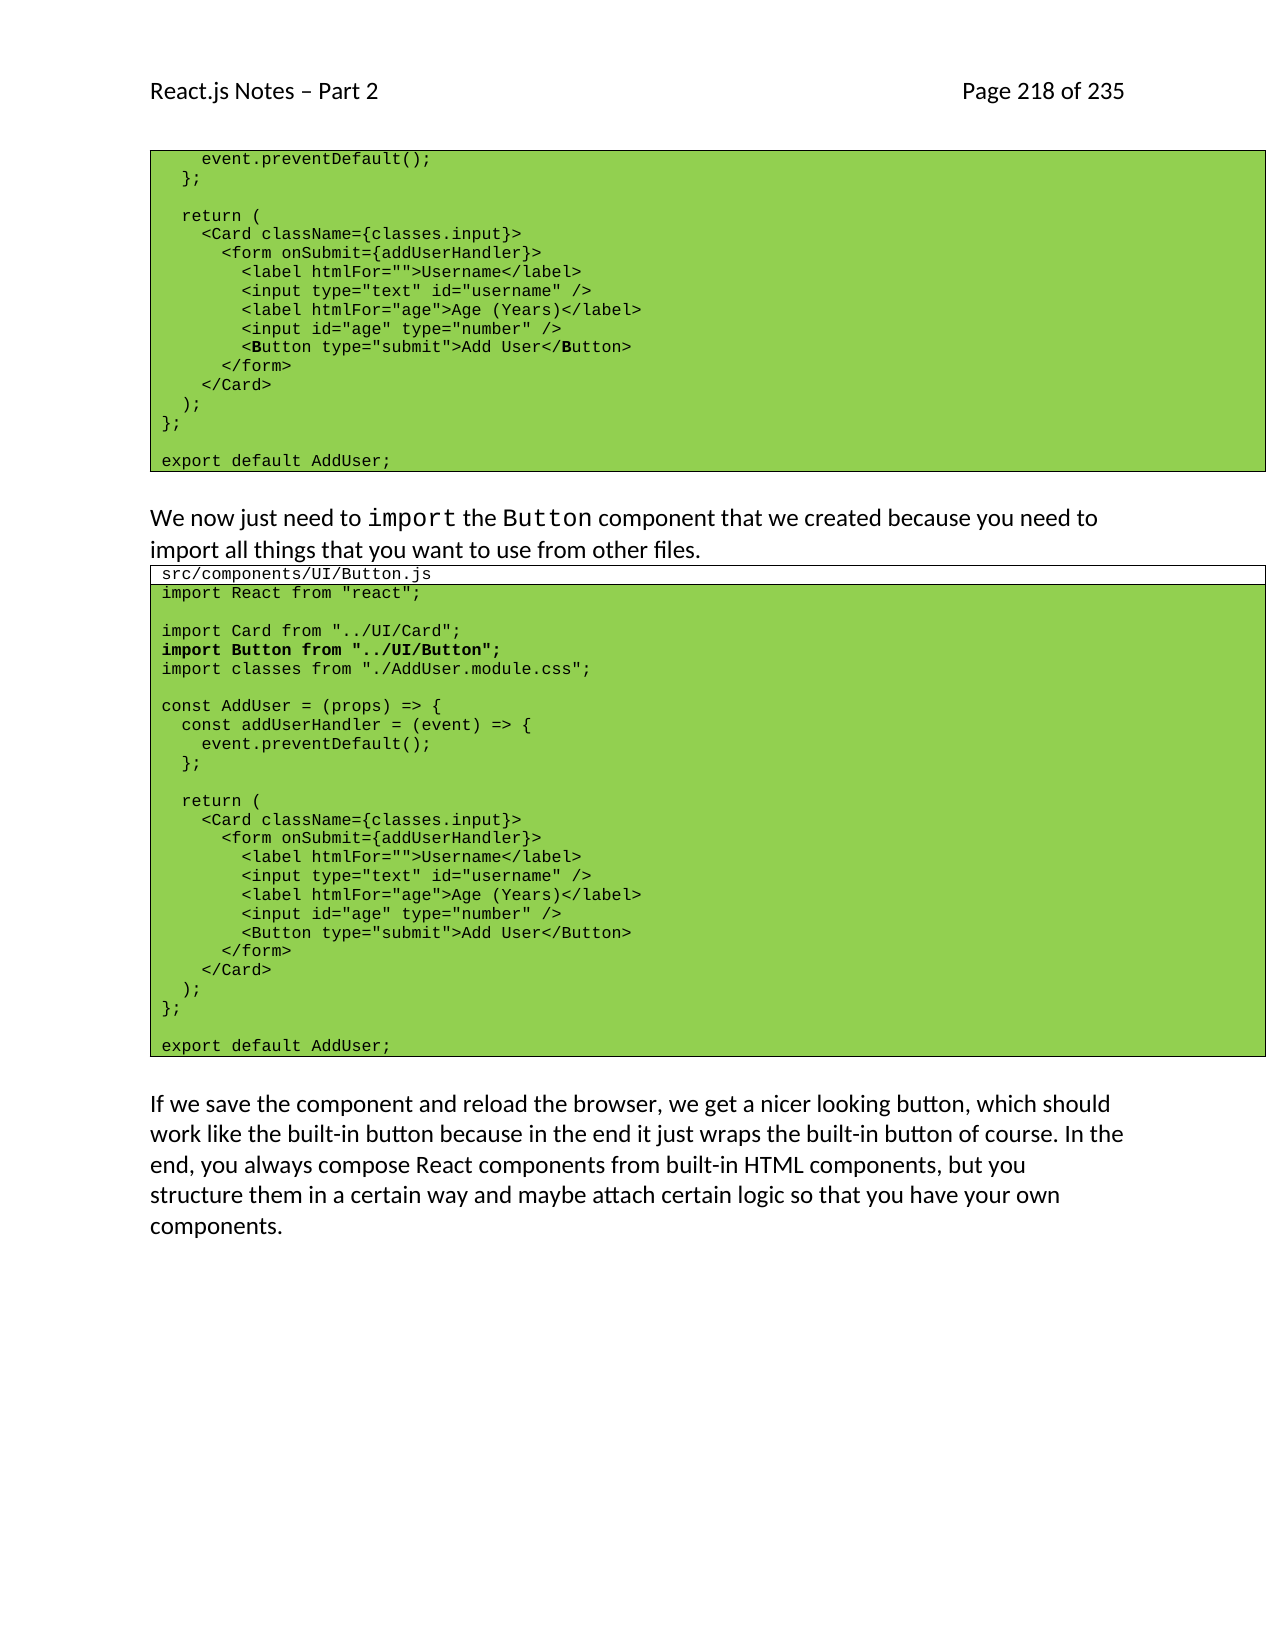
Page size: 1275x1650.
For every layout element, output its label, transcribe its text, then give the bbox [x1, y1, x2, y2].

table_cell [151, 151, 1265, 471]
text We now just need to import the Button component that we created because you need to import all things that you want to use from other files. [150, 503, 1125, 565]
text If we save the component and reload the browser, we get a nicer looking button, which should work like the built-in button because in the end it just wraps the built-in button of course. In the end, you always compose React components from built-in HTML components, but you structure them in a certain way and maybe attach certain logic so that you have your own components. [150, 1088, 1125, 1240]
table_header src/components/UI/Button.js [151, 566, 1265, 584]
table_cell import React from "react"; import Card from "../UI/Card"; import Button from "../UI/Button"; import classes from "./AddUser.module.css"; const AddUser = (props) => { const addUserHandler = (event) => { event.preventDefault(); }; return ( <Card className={classes.input}> <form onSubmit={addUserHandler}> <label htmlFor="">Username</label> <input type="text" id="username" /> <label htmlFor="age">Age (Years)</label> <input id="age" type="number" /> <Button type="submit">Add User</Button> </form> </Card> ); }; export default AddUser; [151, 585, 1265, 1056]
